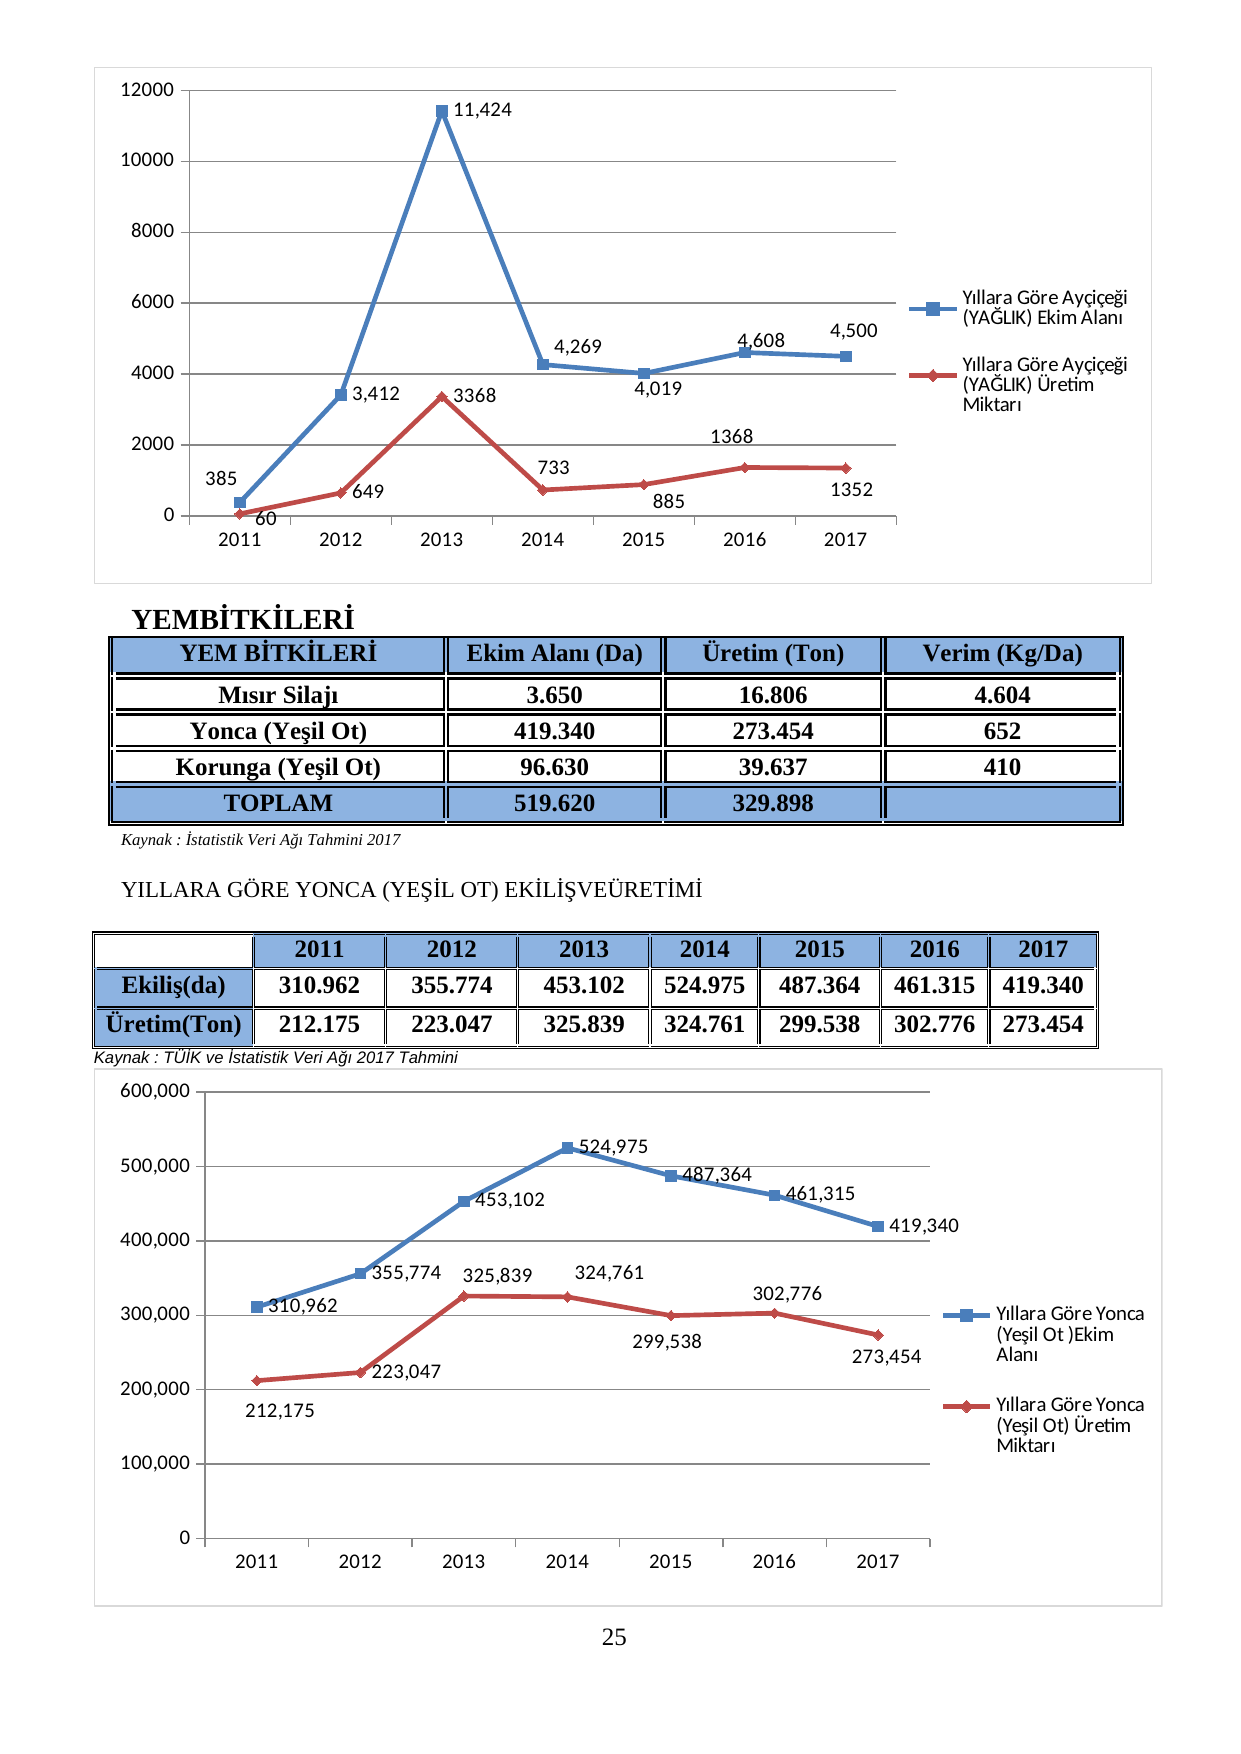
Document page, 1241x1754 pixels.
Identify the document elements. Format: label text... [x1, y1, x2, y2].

table_cell Yonca (Yeşil Ot) [110, 708, 446, 744]
table_cell 652 [883, 708, 1122, 744]
table_header Verim (Kg/Da) [887, 638, 1119, 672]
table_cell 519.620 [446, 781, 663, 821]
table_header 2016 [880, 933, 989, 967]
table_cell 4.604 [883, 672, 1122, 708]
table_cell Mısır Silajı [110, 672, 446, 708]
table_header [95, 935, 253, 967]
table_header 2012 [385, 933, 518, 967]
table_cell Ekiliş(da) [94, 967, 253, 1006]
table_cell 410 [883, 745, 1122, 781]
table_cell 16.806 [667, 680, 880, 708]
text Kaynak : İstatistik Veri Ağı Tahmini 2017 [121, 830, 1132, 849]
table_header 2013 [518, 933, 650, 967]
table_cell [883, 781, 1122, 821]
table_cell 524.975 [652, 970, 757, 1006]
text Kaynak : TÜİK ve İstatistik Veri Ağı 2017 Tahmini [94, 1049, 1132, 1068]
table_cell 96.630 [446, 745, 663, 781]
table_cell 273.454 [667, 716, 880, 744]
table_cell 273.454 [989, 1006, 1096, 1046]
table_header Ekim Alanı (Da) [449, 638, 660, 672]
table_cell 299.538 [759, 1010, 880, 1046]
table_cell 461.315 [882, 970, 987, 1006]
table_header Üretim (Ton) [667, 638, 880, 672]
table_cell 329.898 [663, 781, 883, 821]
table_header 2014 [650, 933, 759, 967]
table_cell 419.340 [449, 716, 660, 744]
table_cell 302.776 [880, 1006, 989, 1046]
table_header 2015 [759, 935, 880, 967]
table_cell 355.774 [387, 970, 516, 1006]
table_header 2011 [253, 935, 385, 967]
table_cell TOPLAM [110, 781, 446, 821]
table_cell 223.047 [385, 1006, 518, 1046]
table_cell 310.962 [255, 970, 384, 1006]
table_header YEM BİTKİLERİ [113, 638, 443, 672]
table_cell 325.839 [518, 1006, 650, 1046]
table_cell 487.364 [761, 970, 879, 1006]
list YEMBİTKİLERİ [121, 602, 1132, 636]
text YILLARA GÖRE YONCA (YEŞİL OT) EKİLİŞVEÜRETİMİ [121, 876, 1132, 902]
table_cell 324.761 [650, 1006, 759, 1046]
table_cell 212.175 [253, 1010, 385, 1046]
table_cell 3.650 [449, 680, 660, 708]
table_cell 39.637 [663, 745, 883, 781]
table_cell Üretim(Ton) [95, 1006, 253, 1046]
table_cell Korunga (Yeşil Ot) [110, 745, 446, 781]
table_header 2017 [989, 935, 1096, 967]
table_cell 419.340 [989, 967, 1097, 1006]
table_cell 453.102 [519, 970, 648, 1006]
